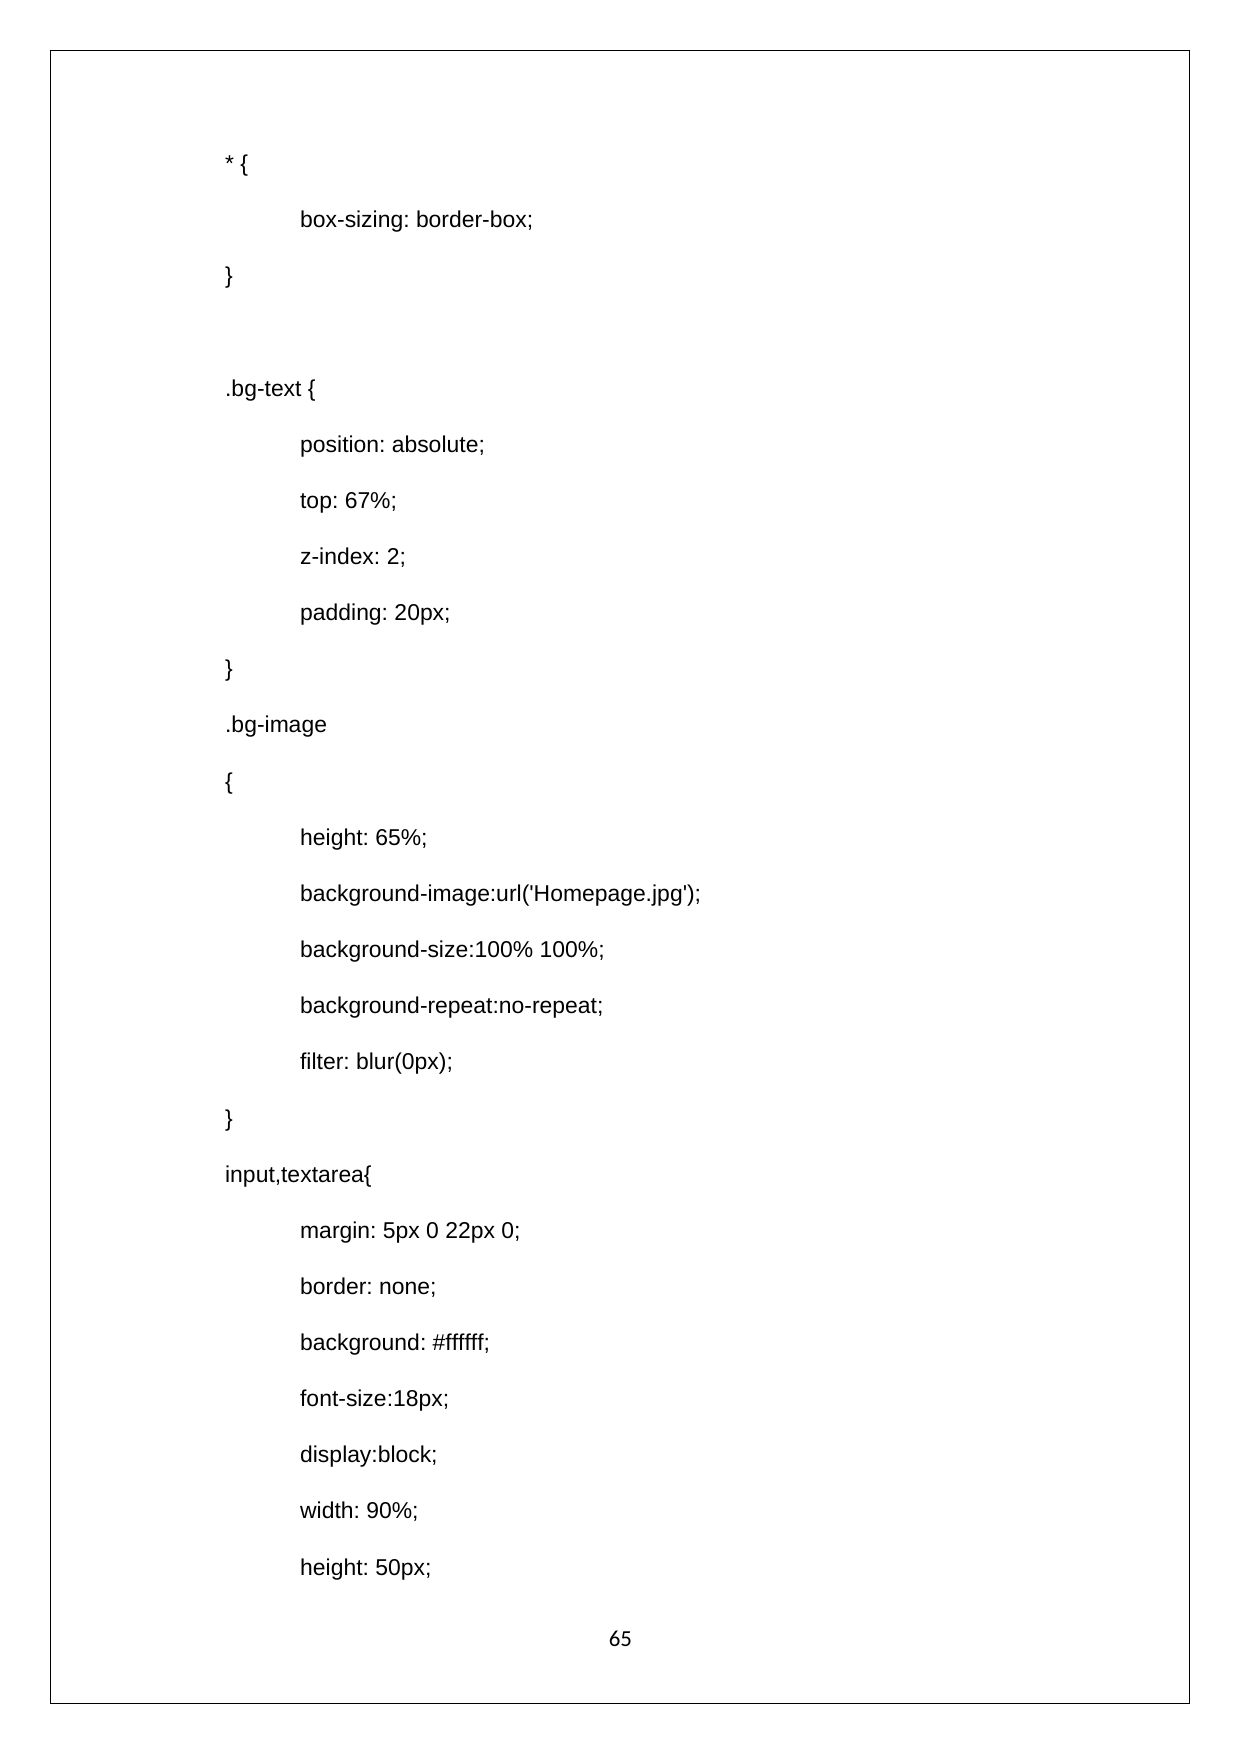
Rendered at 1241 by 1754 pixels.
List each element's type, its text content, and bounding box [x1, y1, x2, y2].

text .bg-image [150, 711, 1090, 738]
text border: none; [150, 1273, 1090, 1299]
text height: 65%; [150, 824, 1090, 850]
text filter: blur(0px); [150, 1048, 1090, 1075]
text } [150, 262, 1090, 289]
text background-size:100% 100%; [150, 936, 1090, 962]
text input,textarea{ [150, 1161, 1090, 1187]
text display:block; [150, 1441, 1090, 1468]
text } [150, 1104, 1090, 1131]
text position: absolute; [150, 431, 1090, 457]
text .bg-text { [150, 374, 1090, 401]
text background-repeat:no-repeat; [150, 992, 1090, 1018]
text z-index: 2; [150, 543, 1090, 569]
text * { [150, 150, 1090, 176]
text top: 67%; [150, 487, 1090, 513]
text background-image:url('Homepage.jpg'); [150, 880, 1090, 906]
text height: 50px; [150, 1554, 1090, 1580]
text } [150, 655, 1090, 682]
text padding: 20px; [150, 599, 1090, 626]
text width: 90%; [150, 1497, 1090, 1524]
text font-size:18px; [150, 1385, 1090, 1412]
text background: #ffffff; [150, 1329, 1090, 1355]
text { [150, 768, 1090, 794]
text box-sizing: border-box; [150, 206, 1090, 232]
text margin: 5px 0 22px 0; [150, 1217, 1090, 1243]
